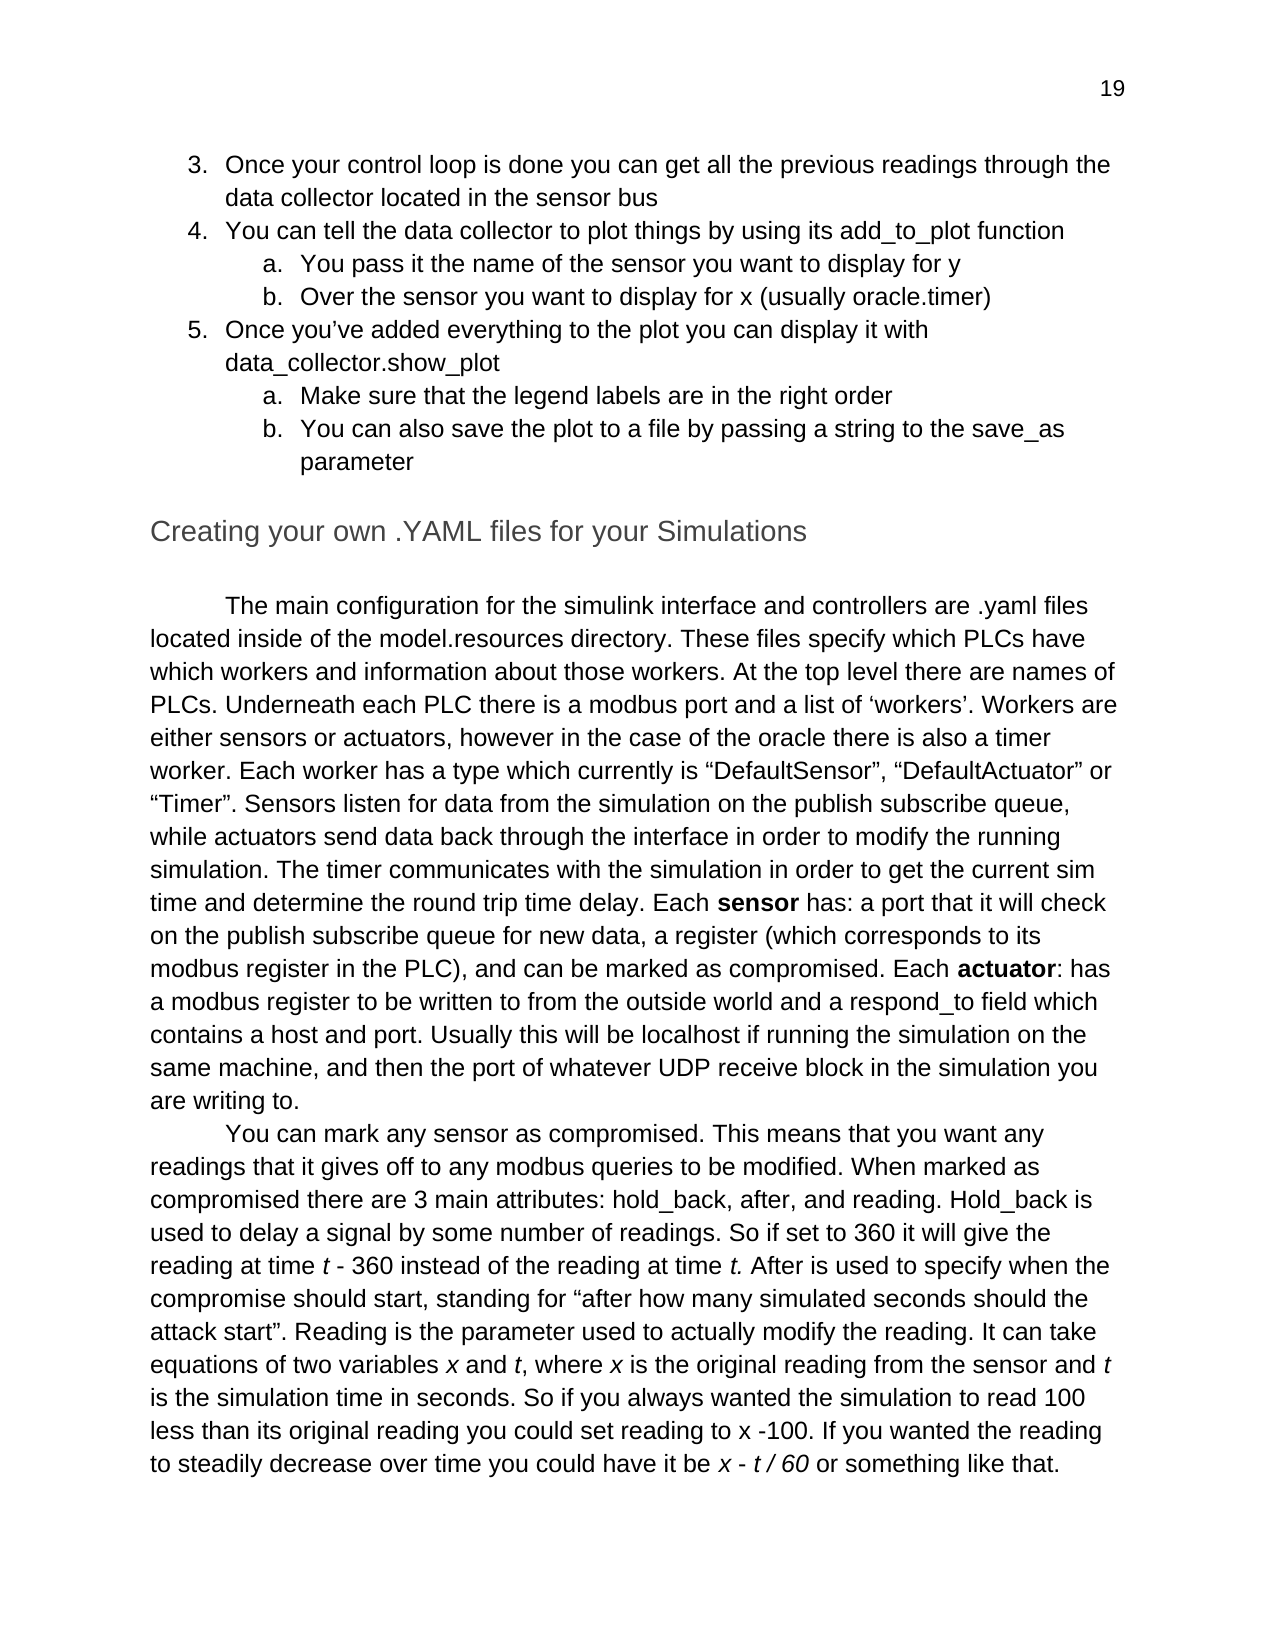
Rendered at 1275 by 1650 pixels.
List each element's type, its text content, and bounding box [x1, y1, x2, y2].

list Once your control loop is done you can get all the previous readings through the data collector located in the sensor bus [187, 150, 1125, 212]
list You pass it the name of the sensor you want to display for y [262, 249, 1125, 278]
list Make sure that the legend labels are in the right order [262, 381, 1125, 410]
text The main configuration for the simulink interface and controllers are .yaml files located inside of the model.resources directory. These files specify which PLCs have which workers and information about those workers. At the top level there are names of PLCs. Underneath each PLC there is a modbus port and a list of ‘workers’. Workers are either sensors or actuators, however in the case of the oracle there is also a timer worker. Each worker has a type which currently is “DefaultSensor”, “DefaultActuator” or “Timer”. Sensors listen for data from the simulation on the publish subscribe queue, while actuators send data back through the interface in order to modify the running simulation. The timer communicates with the simulation in order to get the current sim time and determine the round trip time delay. Each sensor has: a port that it will check on the publish subscribe queue for new data, a register (which corresponds to its modbus register in the PLC), and can be marked as compromised. Each actuator: has a modbus register to be written to from the outside world and a respond_to field which contains a host and port. Usually this will be localhost if running the simulation on the same machine, and then the port of whatever UDP receive block in the simulation you are writing to. [150, 591, 1125, 1115]
subtitle Creating your own .YAML files for your Simulations [150, 513, 1125, 547]
list You can tell the data collector to plot things by using its add_to_plot function [187, 216, 1125, 245]
list You can also save the plot to a file by passing a string to the save_as parameter [262, 414, 1125, 476]
text You can mark any sensor as compromised. This means that you want any readings that it gives off to any modbus queries to be modified. When marked as compromised there are 3 main attributes: hold_back, after, and reading. Hold_back is used to delay a signal by some number of readings. So if set to 360 it will give the reading at time t - 360 instead of the reading at time t. After is used to specify when the compromise should start, standing for “after how many simulated seconds should the attack start”. Reading is the parameter used to actually modify the reading. It can take equations of two variables x and t, where x is the original reading from the sensor and t is the simulation time in seconds. So if you always wanted the simulation to read 100 less than its original reading you could set reading to x -100. If you wanted the reading to steadily decrease over time you could have it be x - t / 60 or something like that. [150, 1119, 1125, 1478]
list Once you’ve added everything to the plot you can display it with data_collector.show_plot [187, 315, 1125, 377]
list Over the sensor you want to display for x (usually oracle.timer) [262, 282, 1125, 311]
